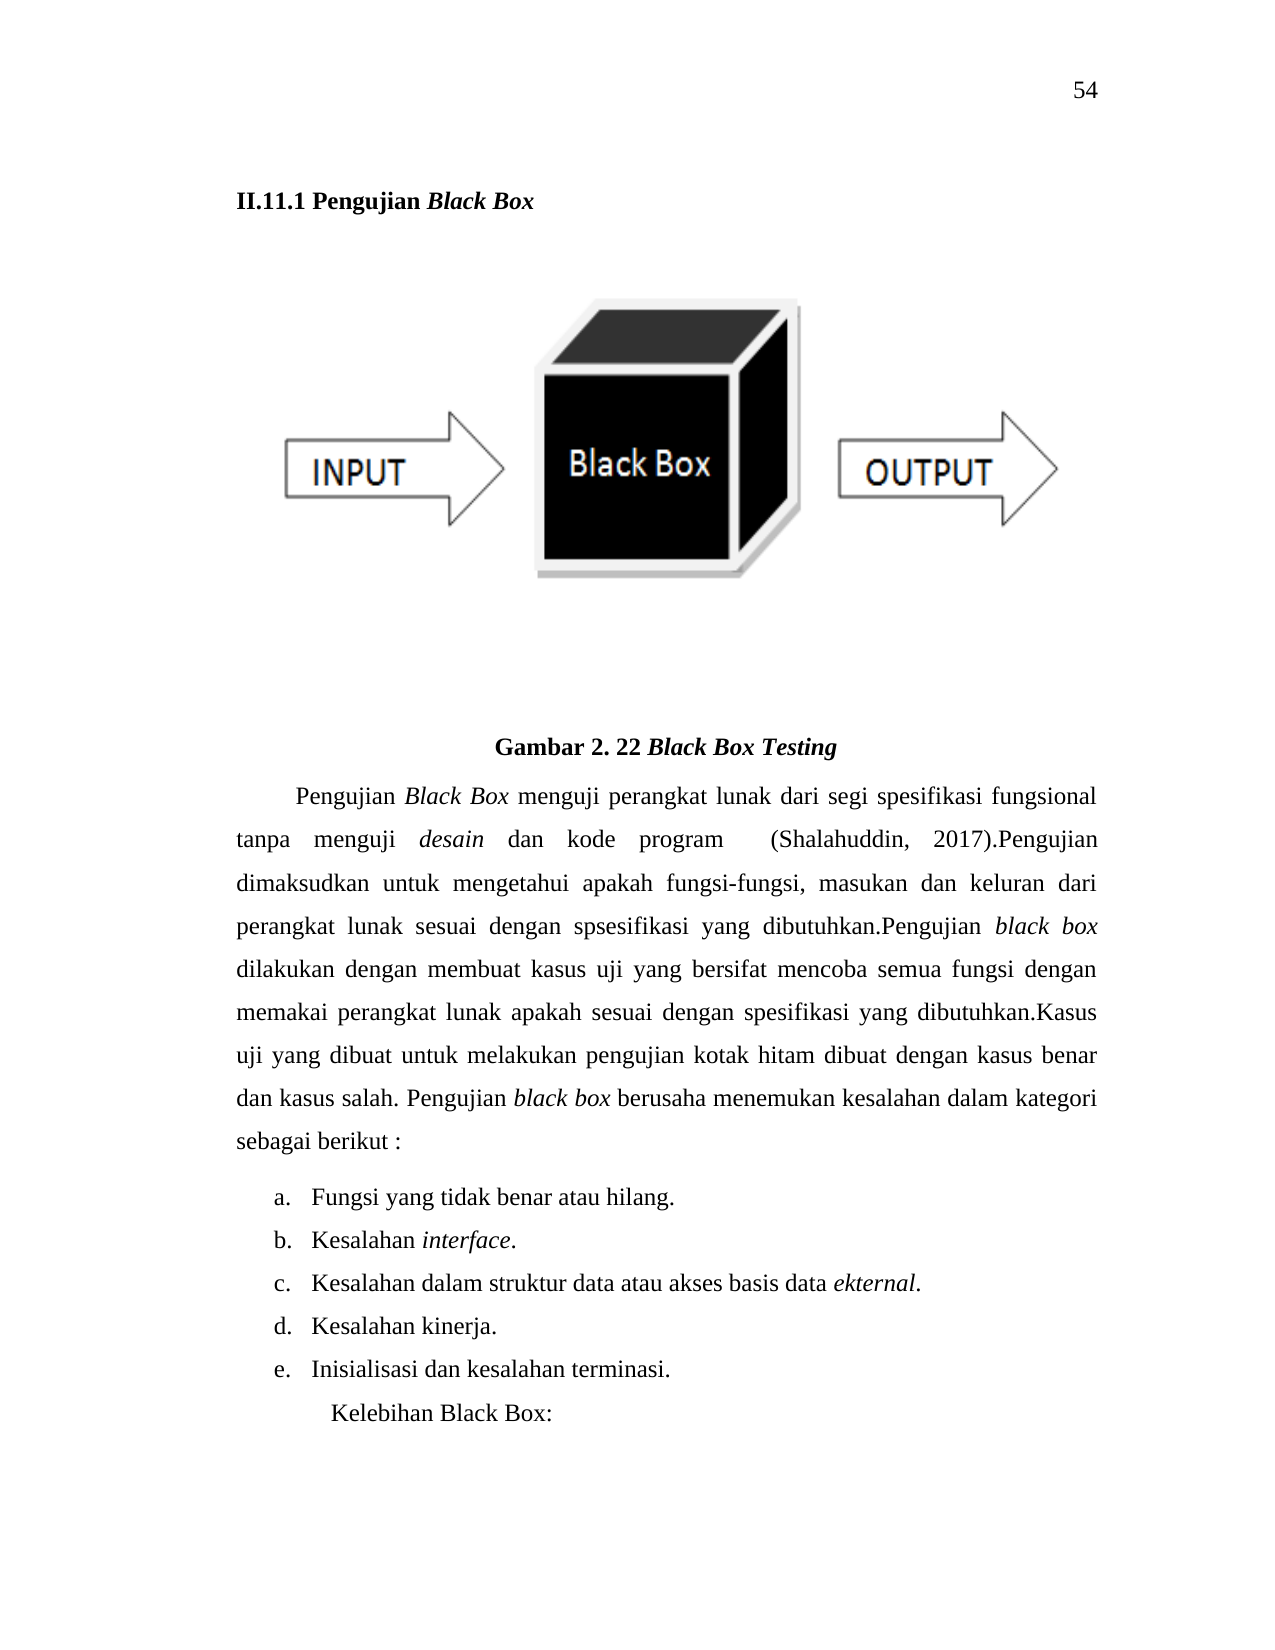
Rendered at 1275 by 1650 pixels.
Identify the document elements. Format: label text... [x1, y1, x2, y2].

text Pengujian Black Box menguji perangkat lunak dari segi spesifikasi fungsional tanpa menguji desain dan kode program (Shalahuddin, 2017).Pengujian dimaksudkan untuk mengetahui apakah fungsi-fungsi, masukan dan keluran dari perangkat lunak sesuai dengan spsesifikasi yang dibutuhkan.Pengujian black box dilakukan dengan membuat kasus uji yang bersifat mencoba semua fungsi dengan memakai perangkat lunak apakah sesuai dengan spesifikasi yang dibutuhkan.Kasus uji yang dibuat untuk melakukan pengujian kotak hitam dibuat dengan kasus benar dan kasus salah. Pengujian black box berusaha menemukan kesalahan dalam kategori sebagai berikut : [236, 781, 1098, 1155]
subtitle Pengujian Black Box [236, 186, 1098, 215]
list Kesalahan interface. [274, 1225, 1098, 1254]
list Inisialisasi dan kesalahan terminasi. [274, 1354, 1098, 1383]
list Kesalahan dalam struktur data atau akses basis data ekternal. [274, 1268, 1098, 1297]
text Gambar 2. 22 Black Box Testing [236, 732, 1098, 761]
picture [236, 229, 1098, 707]
list Fungsi yang tidak benar atau hilang. [274, 1182, 1098, 1211]
text Kelebihan Black Box: [274, 1398, 1098, 1426]
list Kesalahan kinerja. [274, 1311, 1098, 1340]
